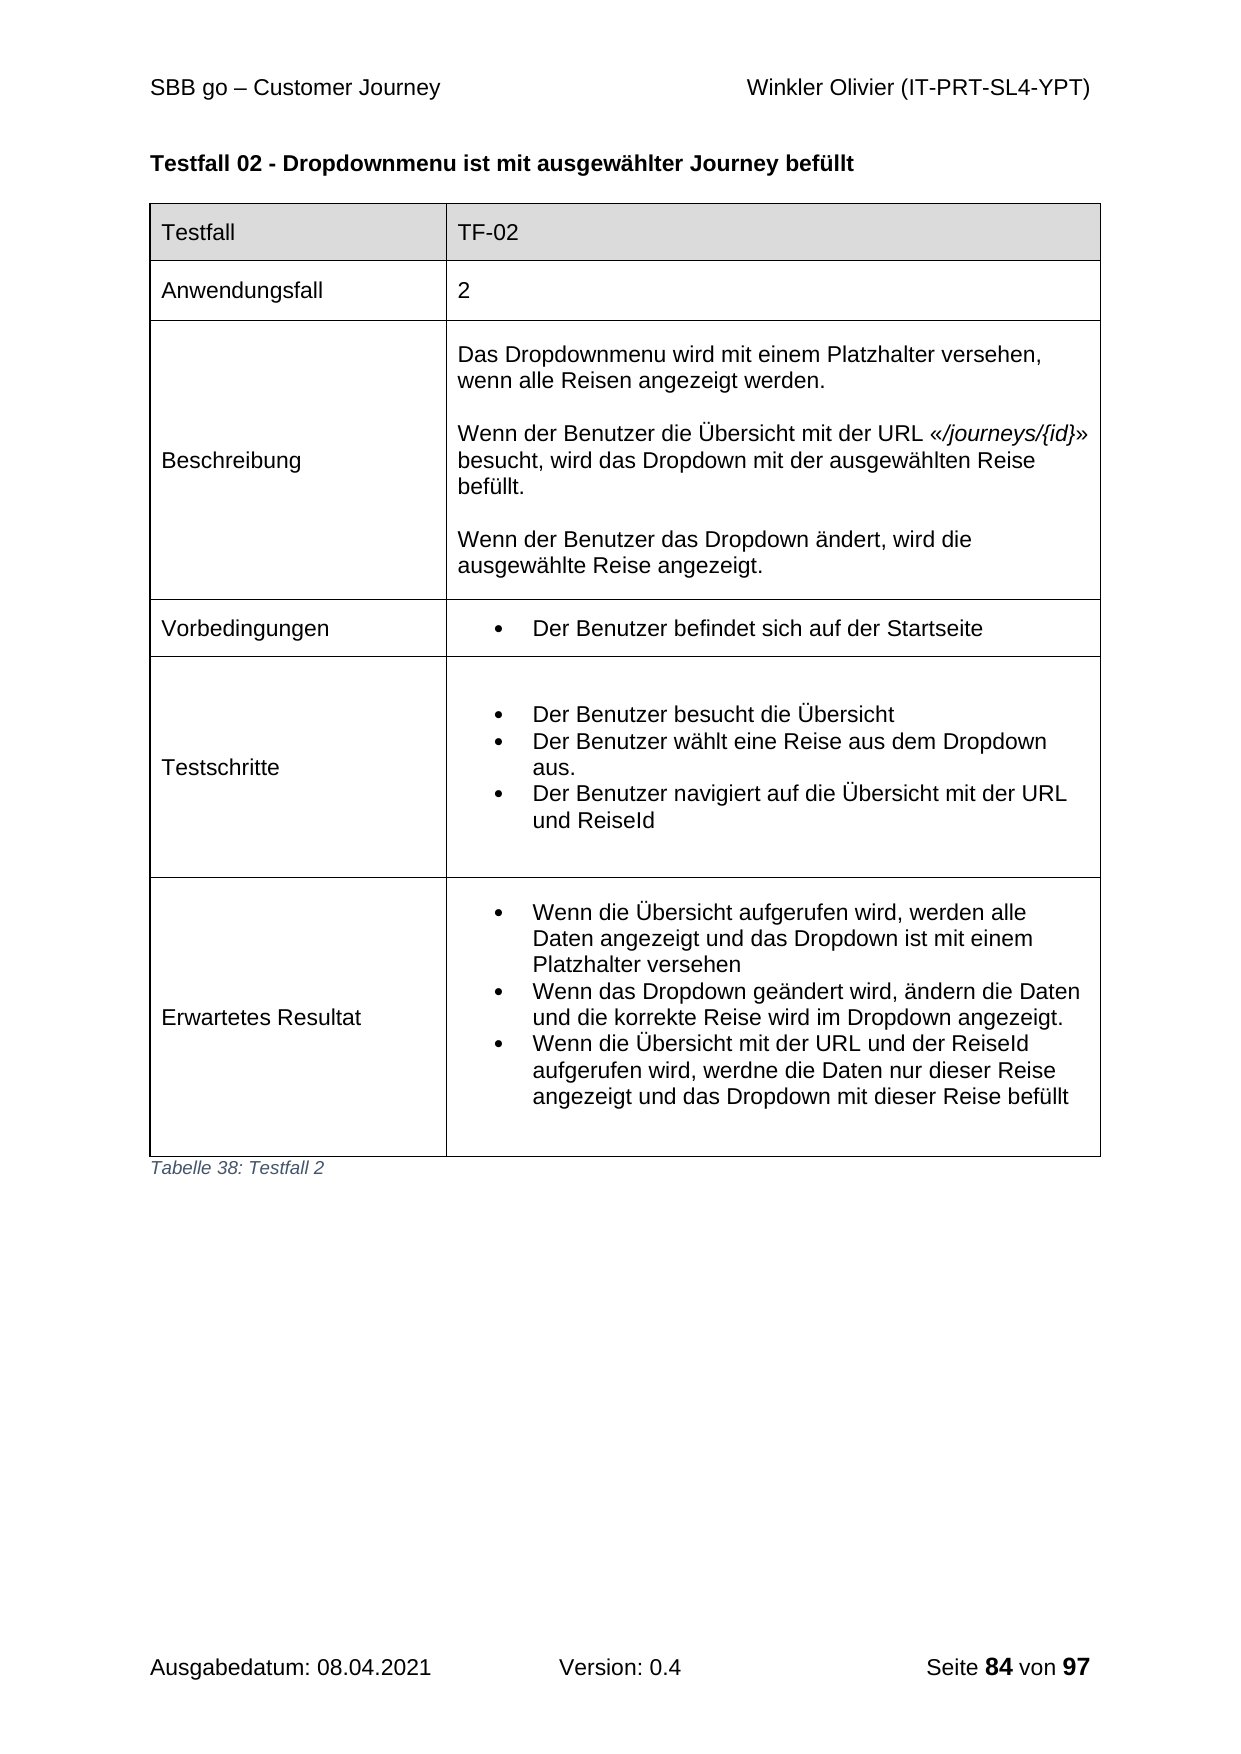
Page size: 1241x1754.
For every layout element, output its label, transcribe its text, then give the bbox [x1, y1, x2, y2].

text Tabelle 38: Testfall 2 [150, 1157, 1090, 1179]
table_cell Erwartetes Resultat [151, 878, 446, 1156]
table_cell Wenn die Übersicht aufgerufen wird, werden alle Daten angezeigt und das Dropdown ist mit einem Platzhalter versehen Wenn das Dropdown geändert wird, ändern die Daten und die korrekte Reise wird im Dropdown angezeigt. Wenn die Übersicht mit der URL und der ReiseId aufgerufen wird, werdne die Daten nur dieser Reise angezeigt und das Dropdown mit dieser Reise befüllt [447, 878, 1100, 1156]
table_cell Anwendungsfall [151, 261, 446, 320]
table_cell Beschreibung [151, 321, 446, 598]
table_cell Der Benutzer besucht die Übersicht Der Benutzer wählt eine Reise aus dem Dropdown aus. Der Benutzer navigiert auf die Übersicht mit der URL und ReiseId [447, 657, 1100, 877]
table_header Testfall [151, 204, 446, 260]
table_cell Testschritte [151, 657, 446, 877]
table_cell 2 [447, 261, 1100, 320]
table_cell Der Benutzer befindet sich auf der Startseite [447, 600, 1100, 656]
table_header TF-02 [447, 204, 1100, 260]
table_cell Das Dropdownmenu wird mit einem Platzhalter versehen, wenn alle Reisen angezeigt werden. Wenn der Benutzer die Übersicht mit der URL «/journeys/{id}» besucht, wird das Dropdown mit der ausgewählten Reise befüllt. Wenn der Benutzer das Dropdown ändert, wird die ausgewählte Reise angezeigt. [447, 321, 1100, 598]
text Testfall 02 - Dropdownmenu ist mit ausgewählter Journey befüllt [150, 150, 1090, 176]
table_cell Vorbedingungen [151, 600, 446, 656]
